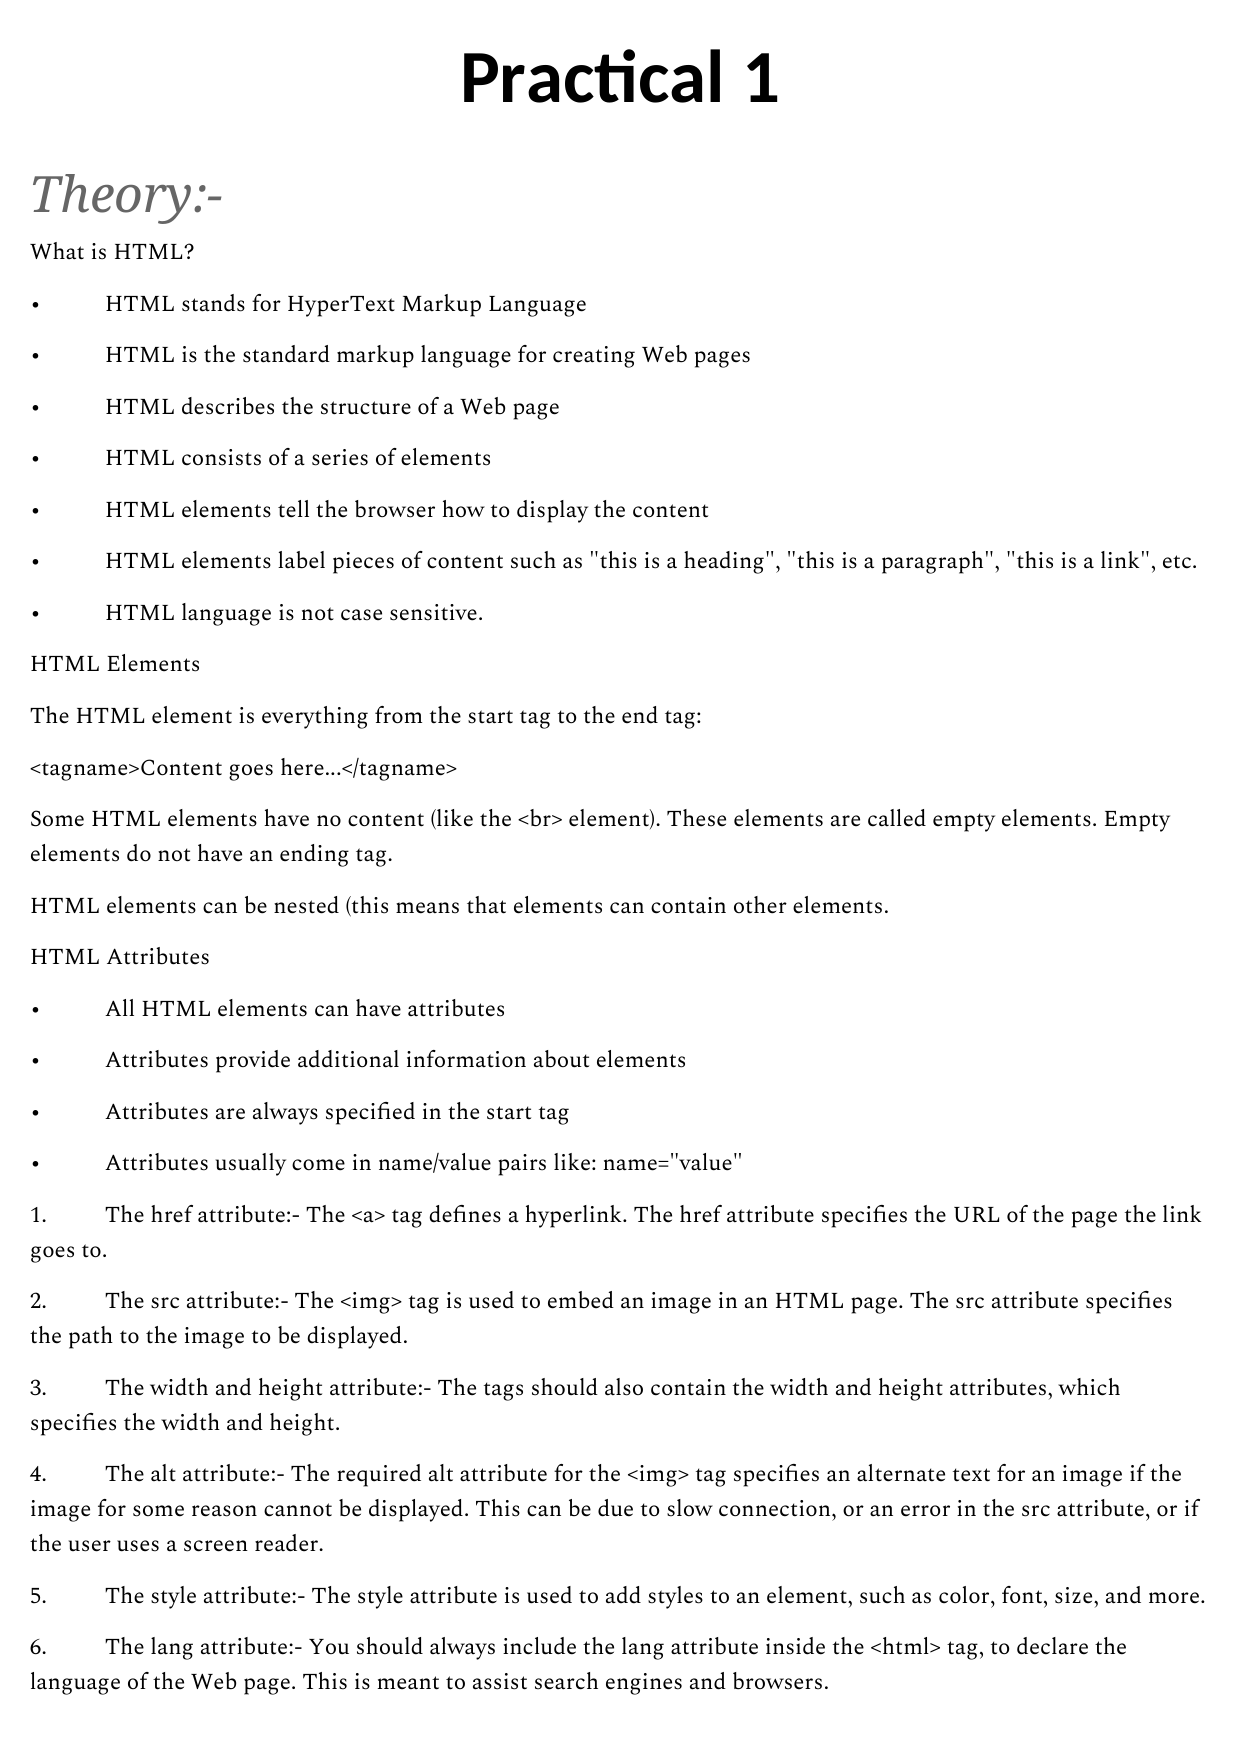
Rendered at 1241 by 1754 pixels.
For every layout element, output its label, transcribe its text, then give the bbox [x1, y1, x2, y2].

text <tagname>Content goes here...</tagname> [29, 751, 1211, 786]
text • HTML language is not case sensitive. [29, 596, 1211, 631]
title Practical 1 [29, 29, 1211, 121]
text • HTML elements tell the browser how to display the content [29, 493, 1211, 528]
text • HTML elements label pieces of content such as "this is a heading", "this is a paragraph", "this is a link", etc. [29, 544, 1211, 579]
text 6. The lang attribute:- You should always include the lang attribute inside the <html> tag, to declare the language of the Web page. This is meant to assist search engines and browsers. [29, 1630, 1211, 1700]
text • Attributes are always specified in the start tag [29, 1095, 1211, 1130]
text • HTML consists of a series of elements [29, 441, 1211, 476]
text • All HTML elements can have attributes [29, 992, 1211, 1027]
text 1. The href attribute:- The <a> tag defines a hyperlink. The href attribute specifies the URL of the page the link goes to. [29, 1198, 1211, 1268]
text • Attributes provide additional information about elements [29, 1043, 1211, 1078]
text What is HTML? [29, 235, 1211, 270]
text • Attributes usually come in name/value pairs like: name="value" [29, 1147, 1211, 1181]
text • HTML describes the structure of a Web page [29, 390, 1211, 425]
text • HTML stands for HyperText Markup Language [29, 287, 1211, 322]
text 3. The width and height attribute:- The tags should also contain the width and height attributes, which specifies the width and height. [29, 1371, 1211, 1441]
text HTML Elements [29, 648, 1211, 682]
text HTML elements can be nested (this means that elements can contain other elements. [29, 889, 1211, 924]
text 2. The src attribute:- The <img> tag is used to embed an image in an HTML page. The src attribute specifies the path to the image to be displayed. [29, 1284, 1211, 1354]
text The HTML element is everything from the start tag to the end tag: [29, 699, 1211, 734]
text HTML Attributes [29, 940, 1211, 975]
text Some HTML elements have no content (like the <br> element). These elements are called empty elements. Empty elements do not have an ending tag. [29, 802, 1211, 872]
text 4. The alt attribute:- The required alt attribute for the <img> tag specifies an alternate text for an image if the image for some reason cannot be displayed. This can be due to slow connection, or an error in the src attribute, or if the user uses a screen reader. [29, 1457, 1211, 1562]
subtitle Theory:- [29, 159, 1211, 227]
text 5. The style attribute:- The style attribute is used to add styles to an element, such as color, font, size, and more. [29, 1579, 1211, 1614]
text • HTML is the standard markup language for creating Web pages [29, 338, 1211, 373]
